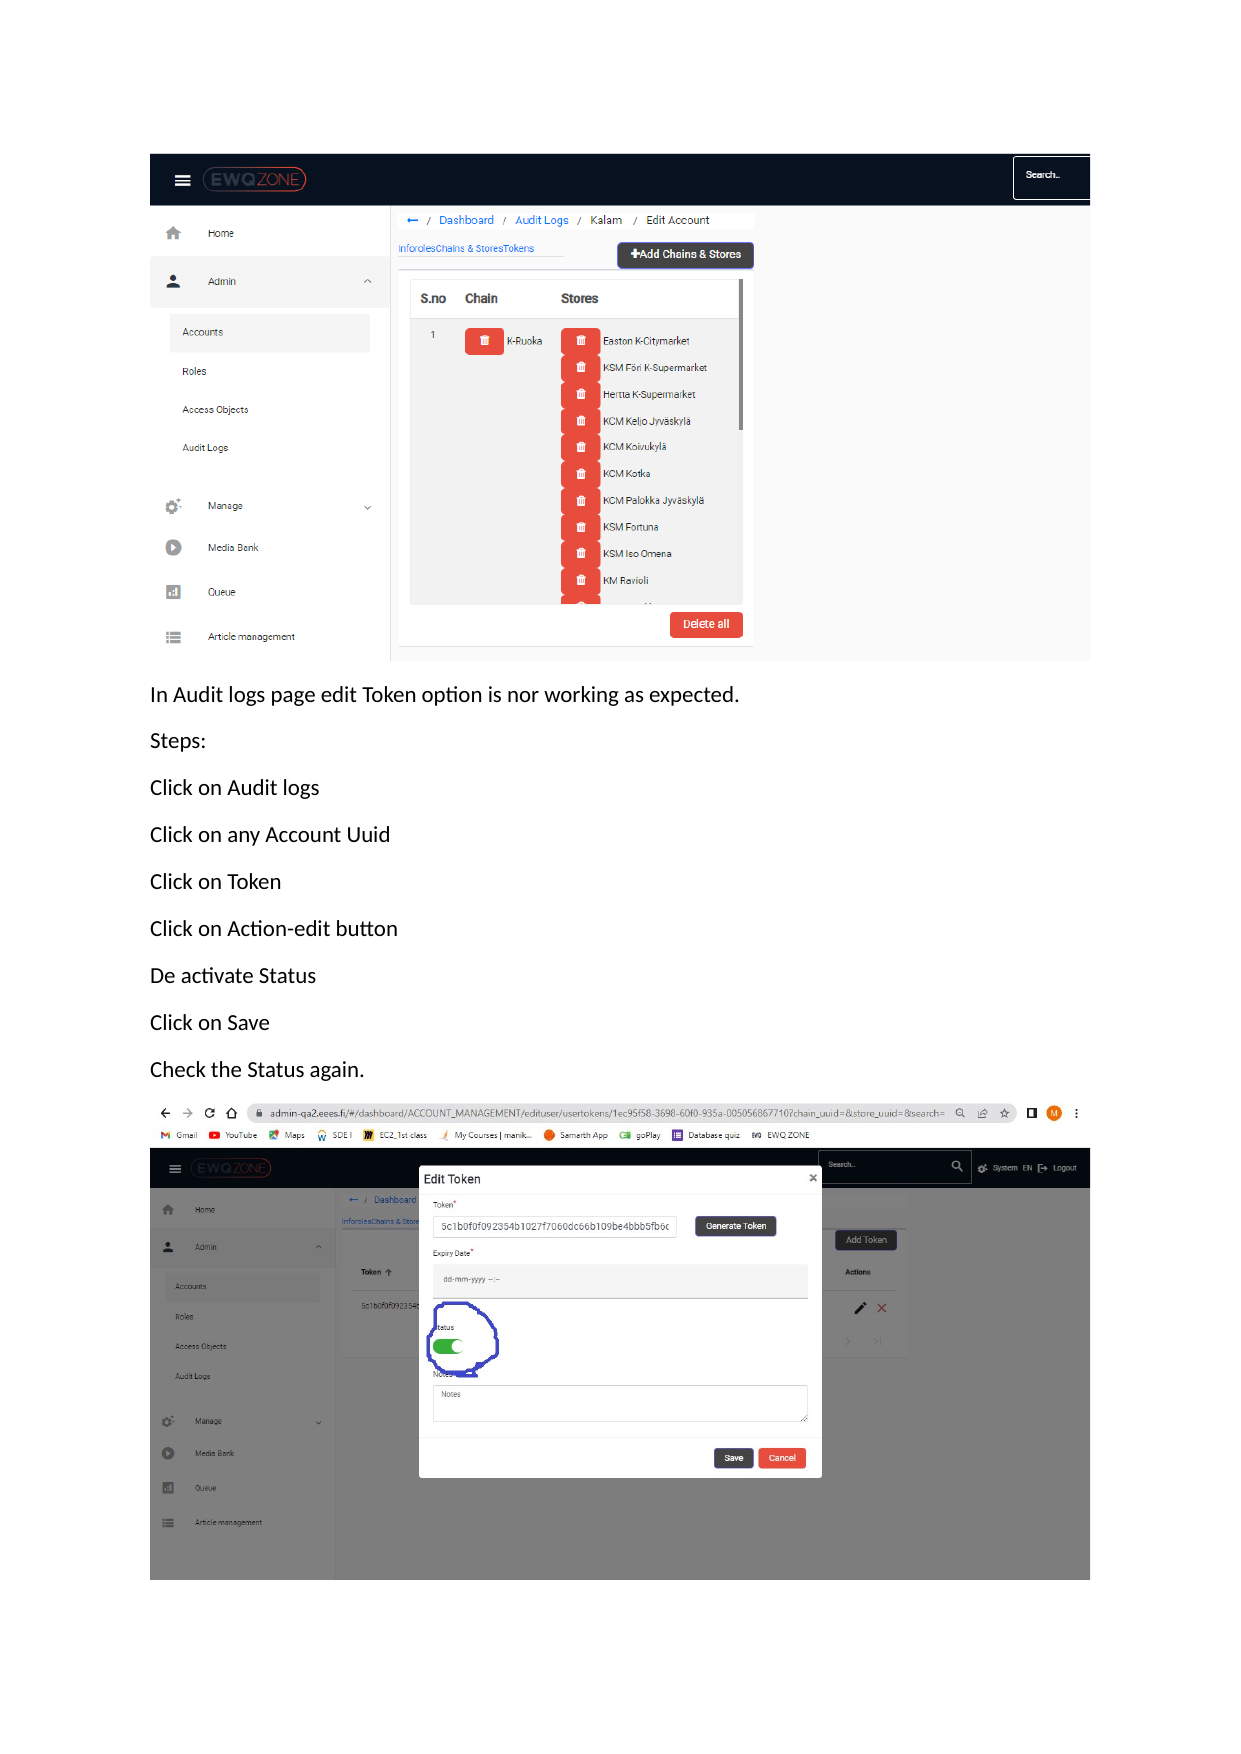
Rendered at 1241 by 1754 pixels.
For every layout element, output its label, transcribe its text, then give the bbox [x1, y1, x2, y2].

text De activate Status [150, 961, 1090, 989]
text Click on Audit logs [150, 773, 1090, 802]
text Click on Action-edit button [150, 914, 1090, 942]
text Click on Token [150, 867, 1090, 895]
picture [150, 1101, 1091, 1580]
text Click on Save [150, 1008, 1090, 1036]
text In Audit logs page edit Token option is nor working as expected. [150, 680, 1090, 708]
text Click on any Account Uuid [150, 820, 1090, 848]
text Check the Status again. [150, 1055, 1090, 1083]
picture [150, 150, 1091, 661]
text Steps: [150, 727, 1090, 755]
